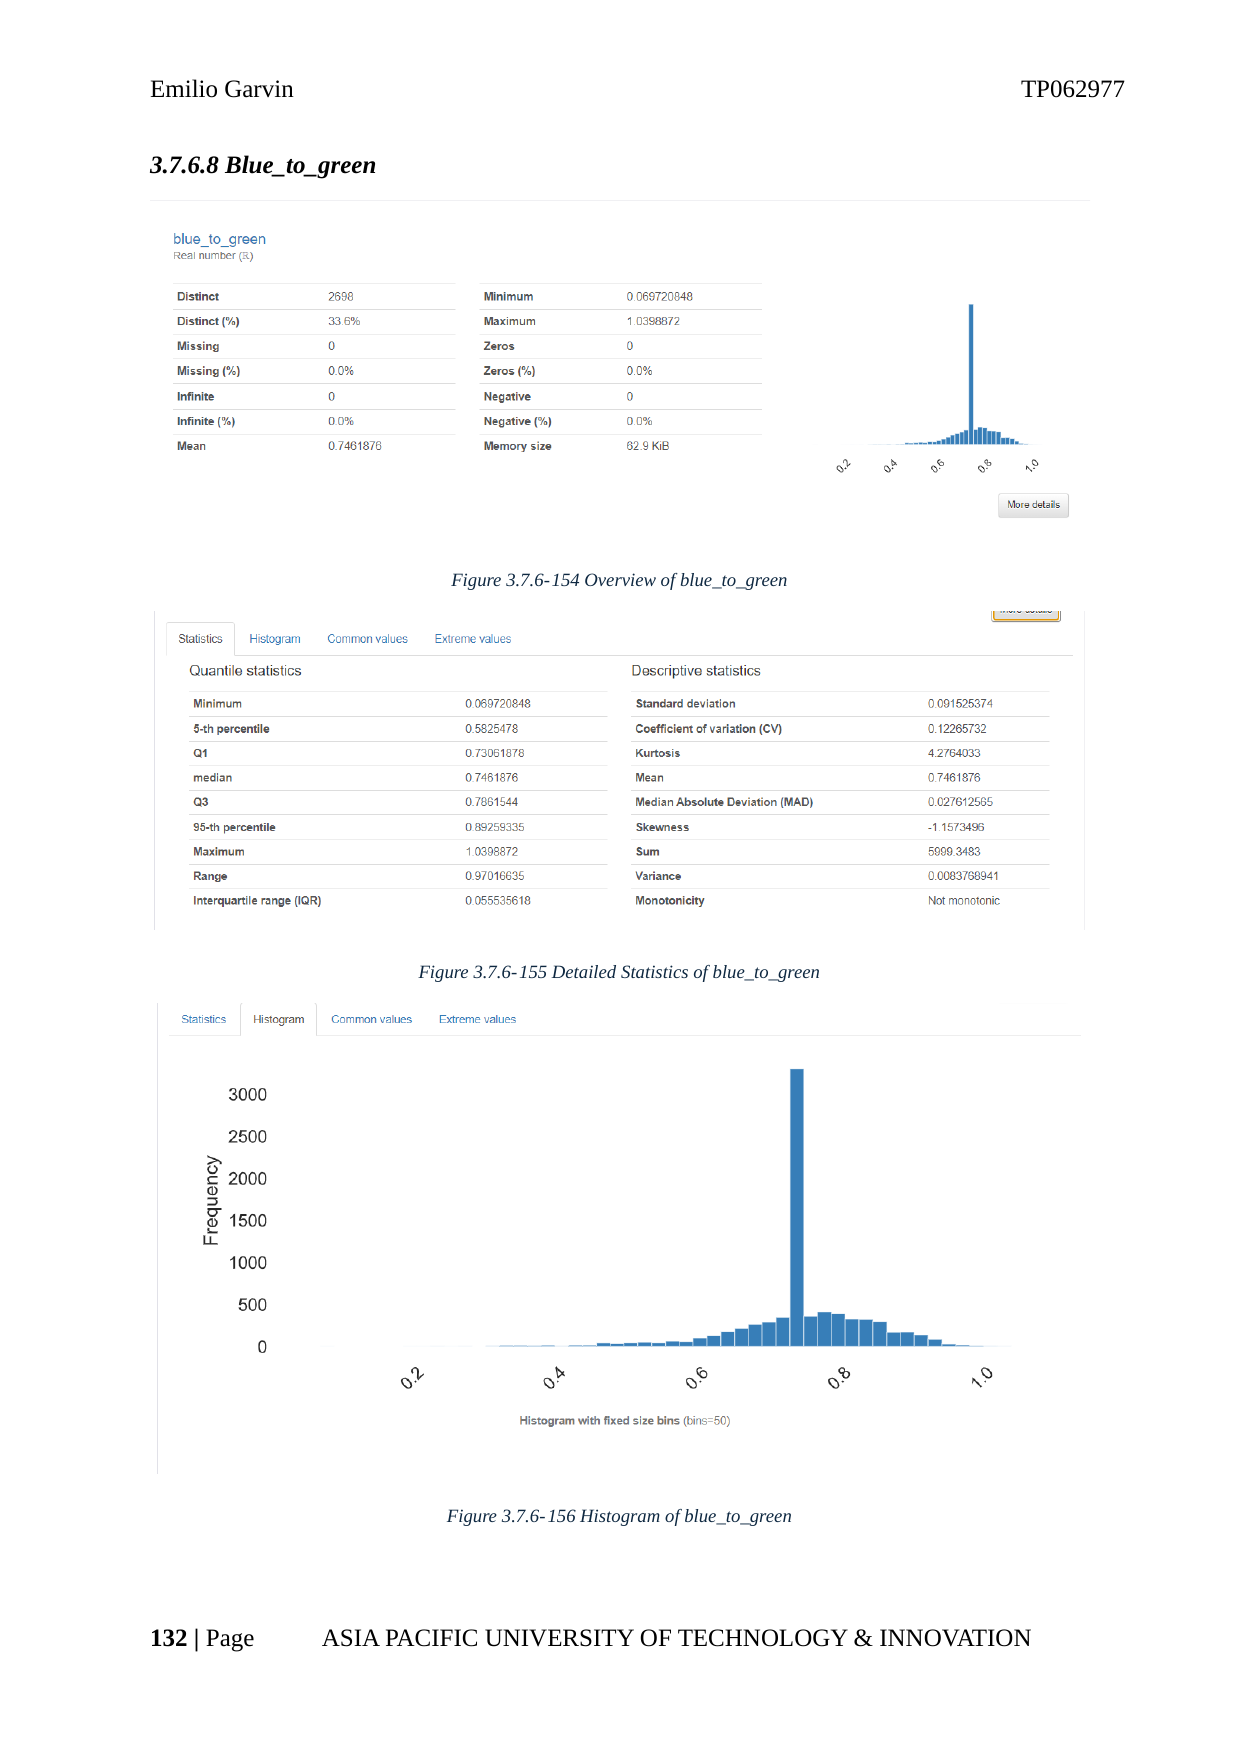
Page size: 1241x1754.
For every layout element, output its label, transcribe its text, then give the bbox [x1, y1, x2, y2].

picture [150, 197, 1091, 538]
picture [150, 611, 1091, 930]
subtitle Blue_to_green [150, 150, 1090, 179]
picture [150, 1003, 1091, 1474]
